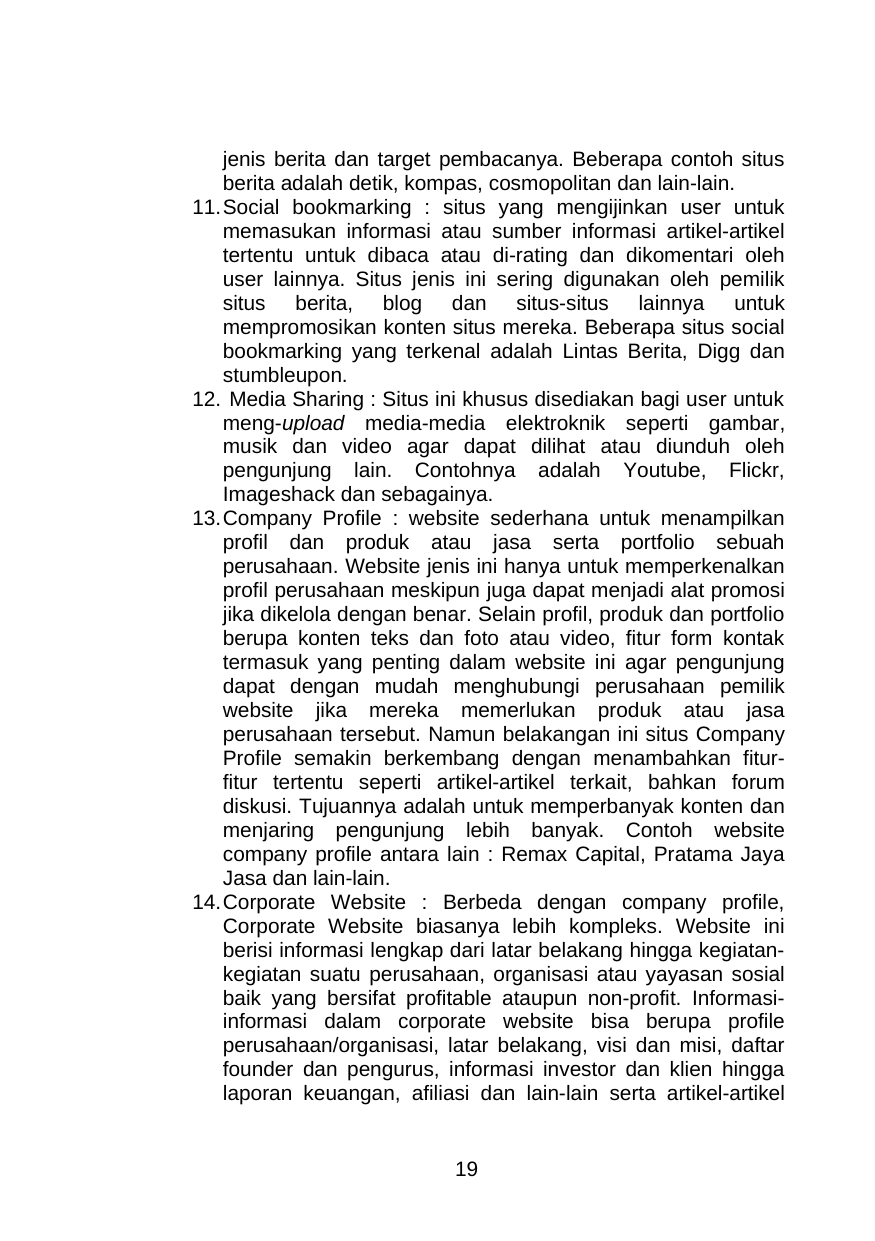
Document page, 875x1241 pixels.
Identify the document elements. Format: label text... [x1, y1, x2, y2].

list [192, 147, 785, 195]
list Social bookmarking : situs yang mengijinkan user untuk memasukan informasi atau sumber informasi artikel-artikel tertentu untuk dibaca atau di-rating dan dikomentari oleh user lainnya. Situs jenis ini sering digunakan oleh pemilik situs berita, blog dan situs-situs lainnya untuk mempromosikan konten situs mereka. Beberapa situs social bookmarking yang terkenal adalah Lintas Berita, Digg dan stumbleupon. [192, 195, 785, 386]
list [192, 889, 785, 1105]
list Company Profile : website sederhana untuk menampilkan profil dan produk atau jasa serta portfolio sebuah perusahaan. Website jenis ini hanya untuk memperkenalkan profil perusahaan meskipun juga dapat menjadi alat promosi jika dikelola dengan benar. Selain profil, produk dan portfolio berupa konten teks dan foto atau video, fitur form kontak termasuk yang penting dalam website ini agar pengunjung dapat dengan mudah menghubungi perusahaan pemilik website jika mereka memerlukan produk atau jasa perusahaan tersebut. Namun belakangan ini situs Company Profile semakin berkembang dengan menambahkan fitur-fitur tertentu seperti artikel-artikel terkait, bahkan forum diskusi. Tujuannya adalah untuk memperbanyak konten dan menjaring pengunjung lebih banyak. Contoh website company profile antara lain : Remax Capital, Pratama Jaya Jasa dan lain-lain. [192, 506, 785, 889]
list Media Sharing : Situs ini khusus disediakan bagi user untuk meng-upload media-media elektroknik seperti gambar, musik dan video agar dapat dilihat atau diunduh oleh pengunjung lain. Contohnya adalah Youtube, Flickr, Imageshack dan sebagainya. [192, 386, 785, 506]
